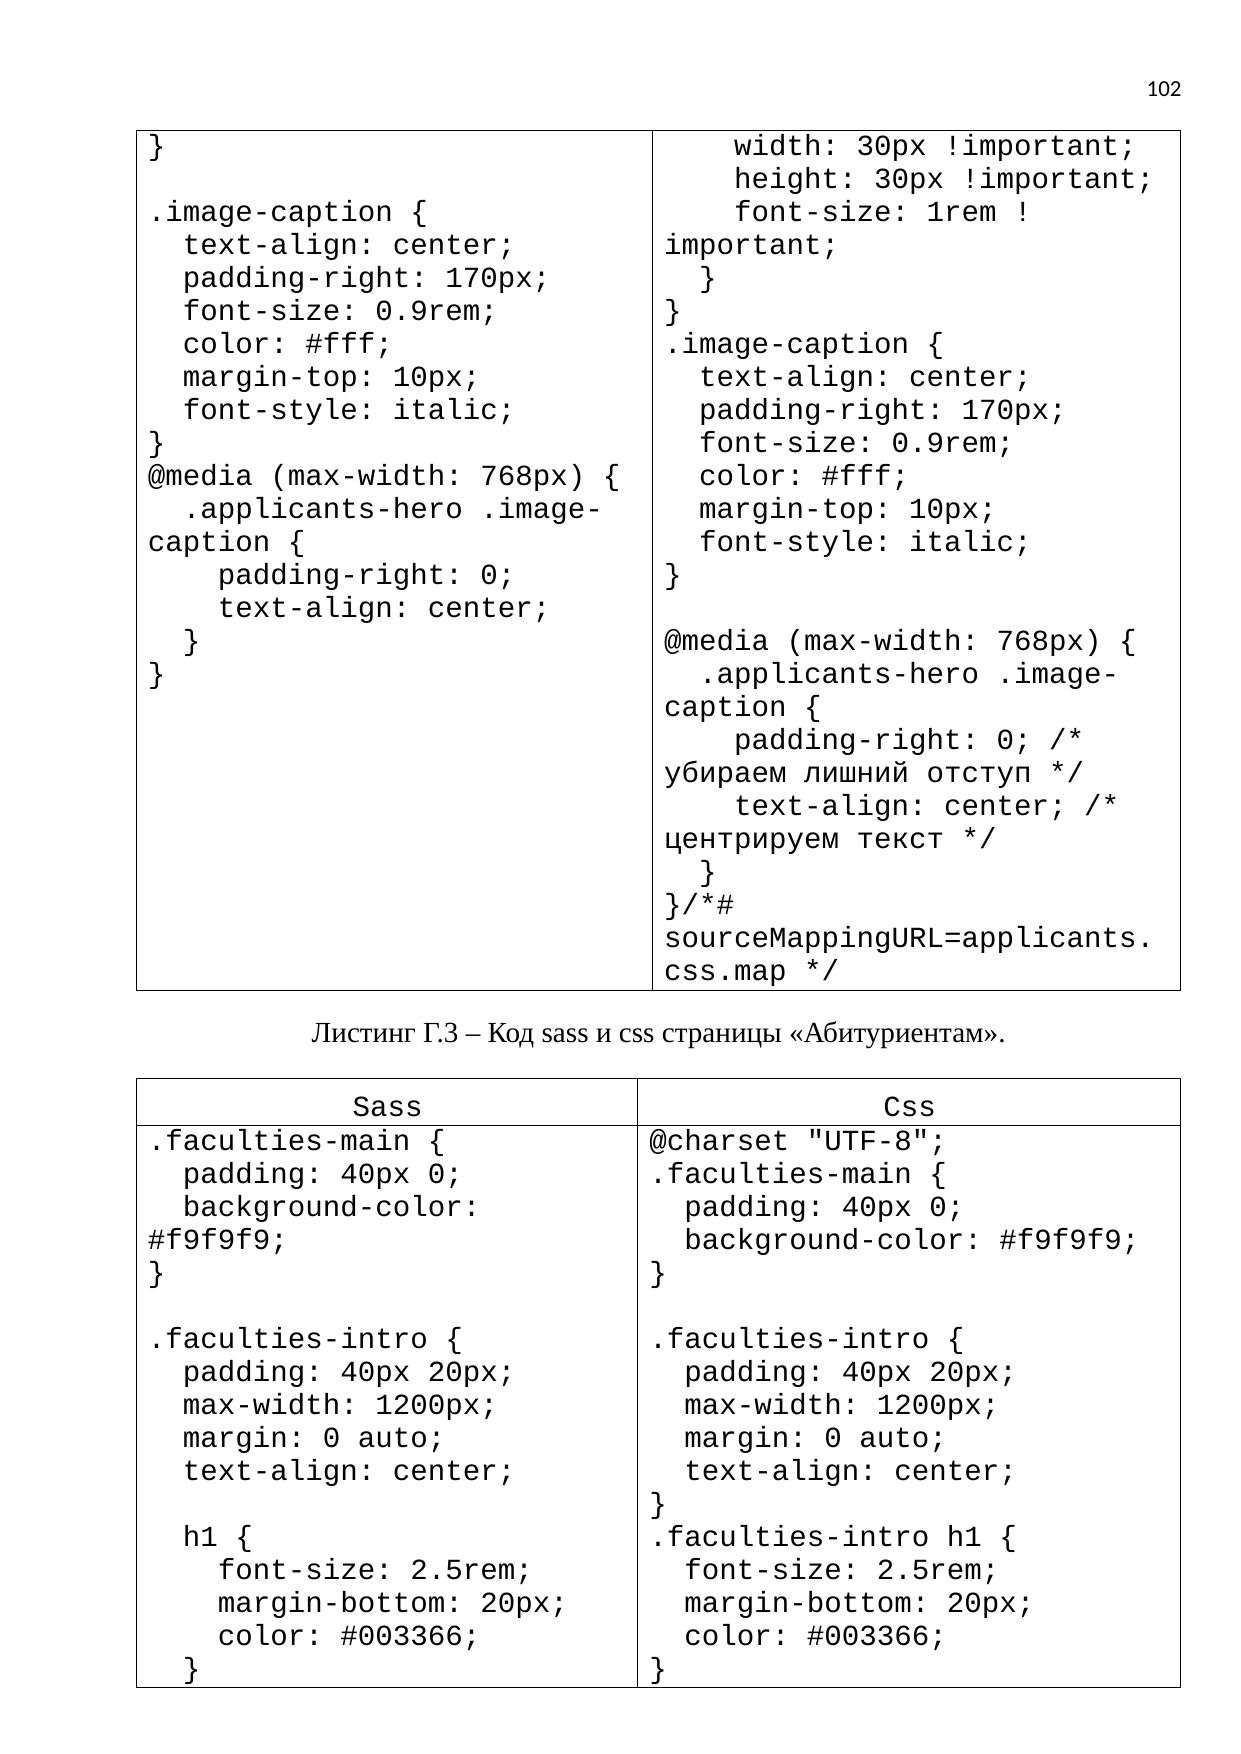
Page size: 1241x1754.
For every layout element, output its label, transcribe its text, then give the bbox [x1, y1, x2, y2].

text Листинг Г.3 – Код sass и css страницы «Абитуриентам». [136, 1016, 1181, 1049]
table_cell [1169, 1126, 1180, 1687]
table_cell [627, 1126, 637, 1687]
table_header Css [638, 1079, 1180, 1125]
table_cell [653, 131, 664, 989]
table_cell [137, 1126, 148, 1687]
table_header Sass [137, 1079, 637, 1125]
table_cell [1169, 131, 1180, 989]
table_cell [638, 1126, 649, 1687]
